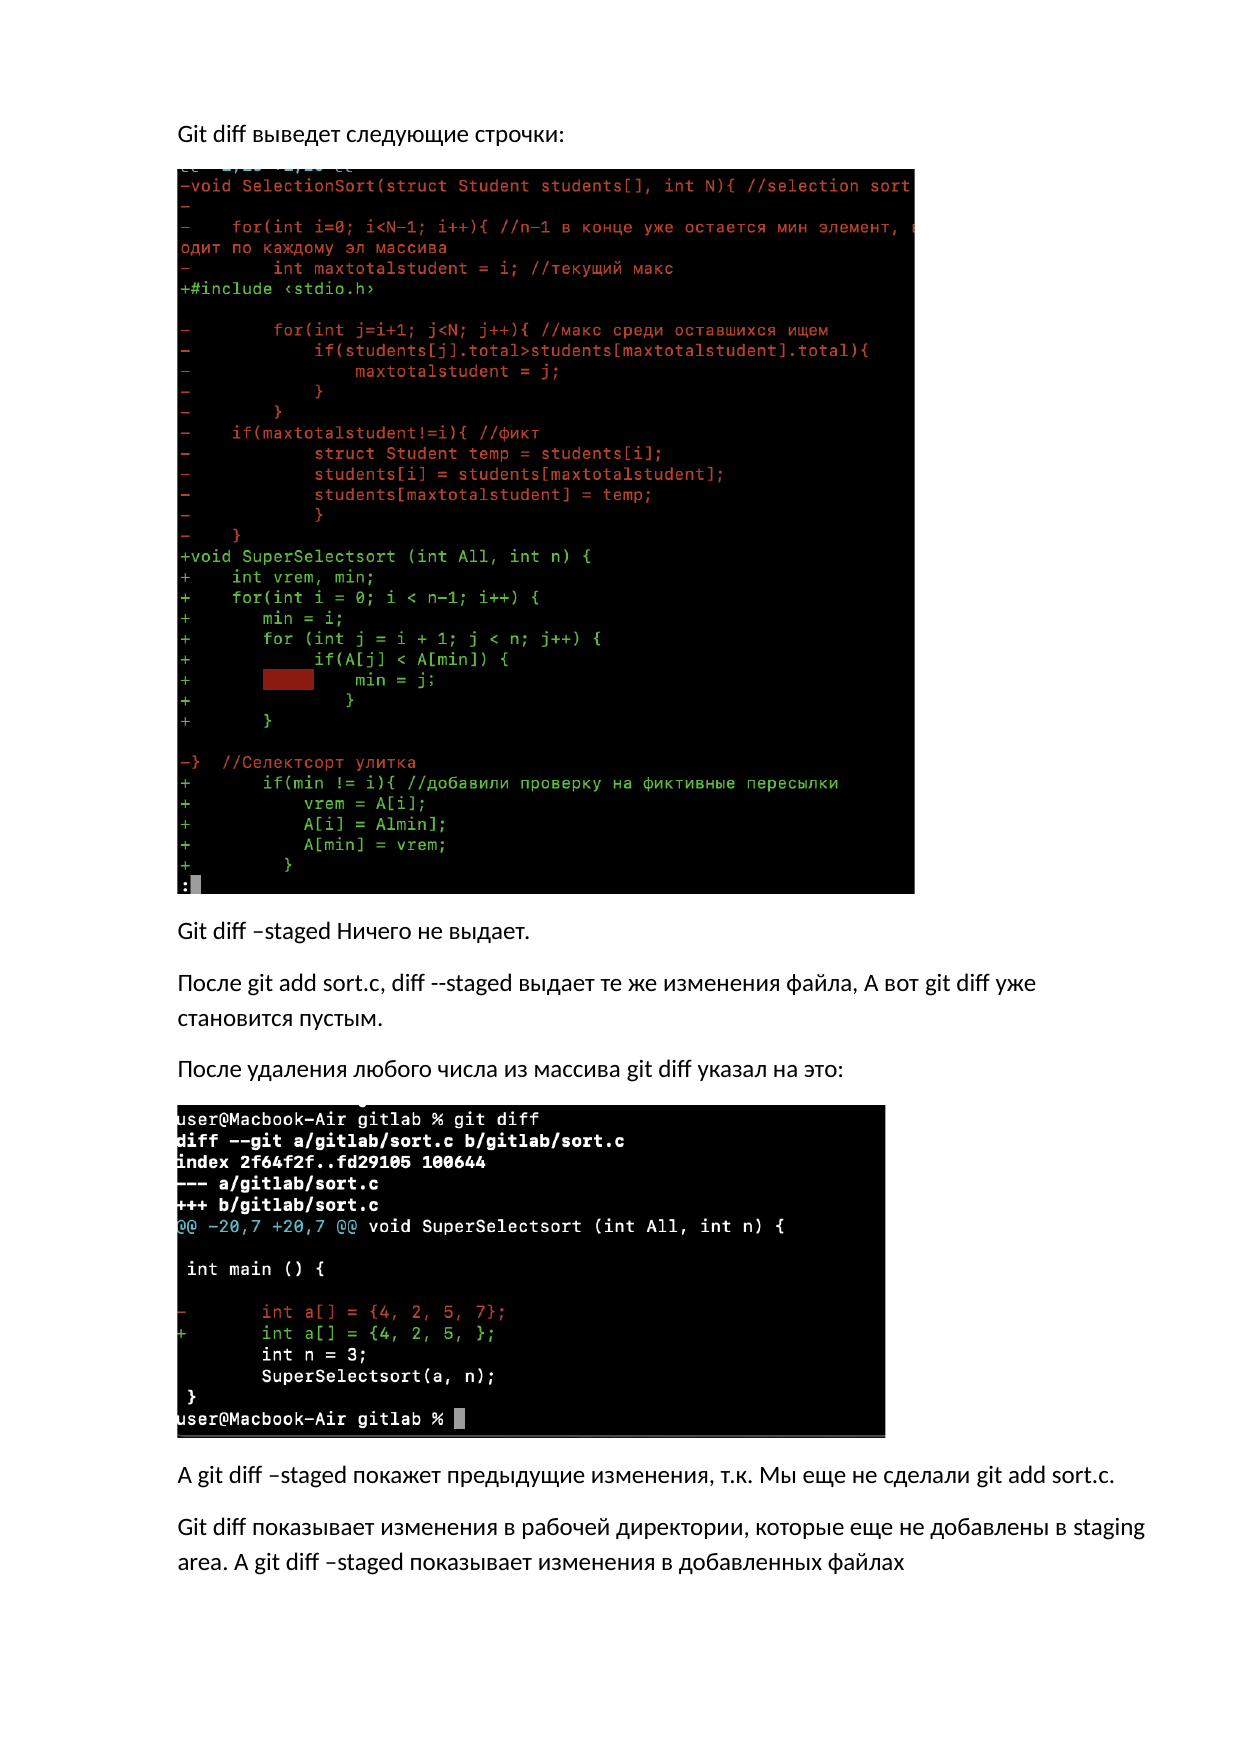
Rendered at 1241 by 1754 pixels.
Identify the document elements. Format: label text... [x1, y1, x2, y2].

picture [177, 1105, 886, 1438]
text После git add sort.c, diff --staged выдает те же изменения файла, А вот git diff уже становится пустым. [177, 967, 1152, 1032]
text Git diff показывает изменения в рабочей директории, которые еще не добавлены в staging area. А git diff –staged показывает изменения в добавленных файлах [177, 1511, 1152, 1576]
text Git diff –staged Ничего не выдает. [177, 915, 1152, 946]
text Git diff выведет следующие строчки: [177, 118, 1152, 149]
text А git diff –staged покажет предыдущие изменения, т.к. Мы еще не сделали git add sort.c. [177, 1459, 1152, 1490]
text После удаления любого числа из массива git diff указал на это: [177, 1053, 1152, 1084]
picture [177, 169, 915, 894]
